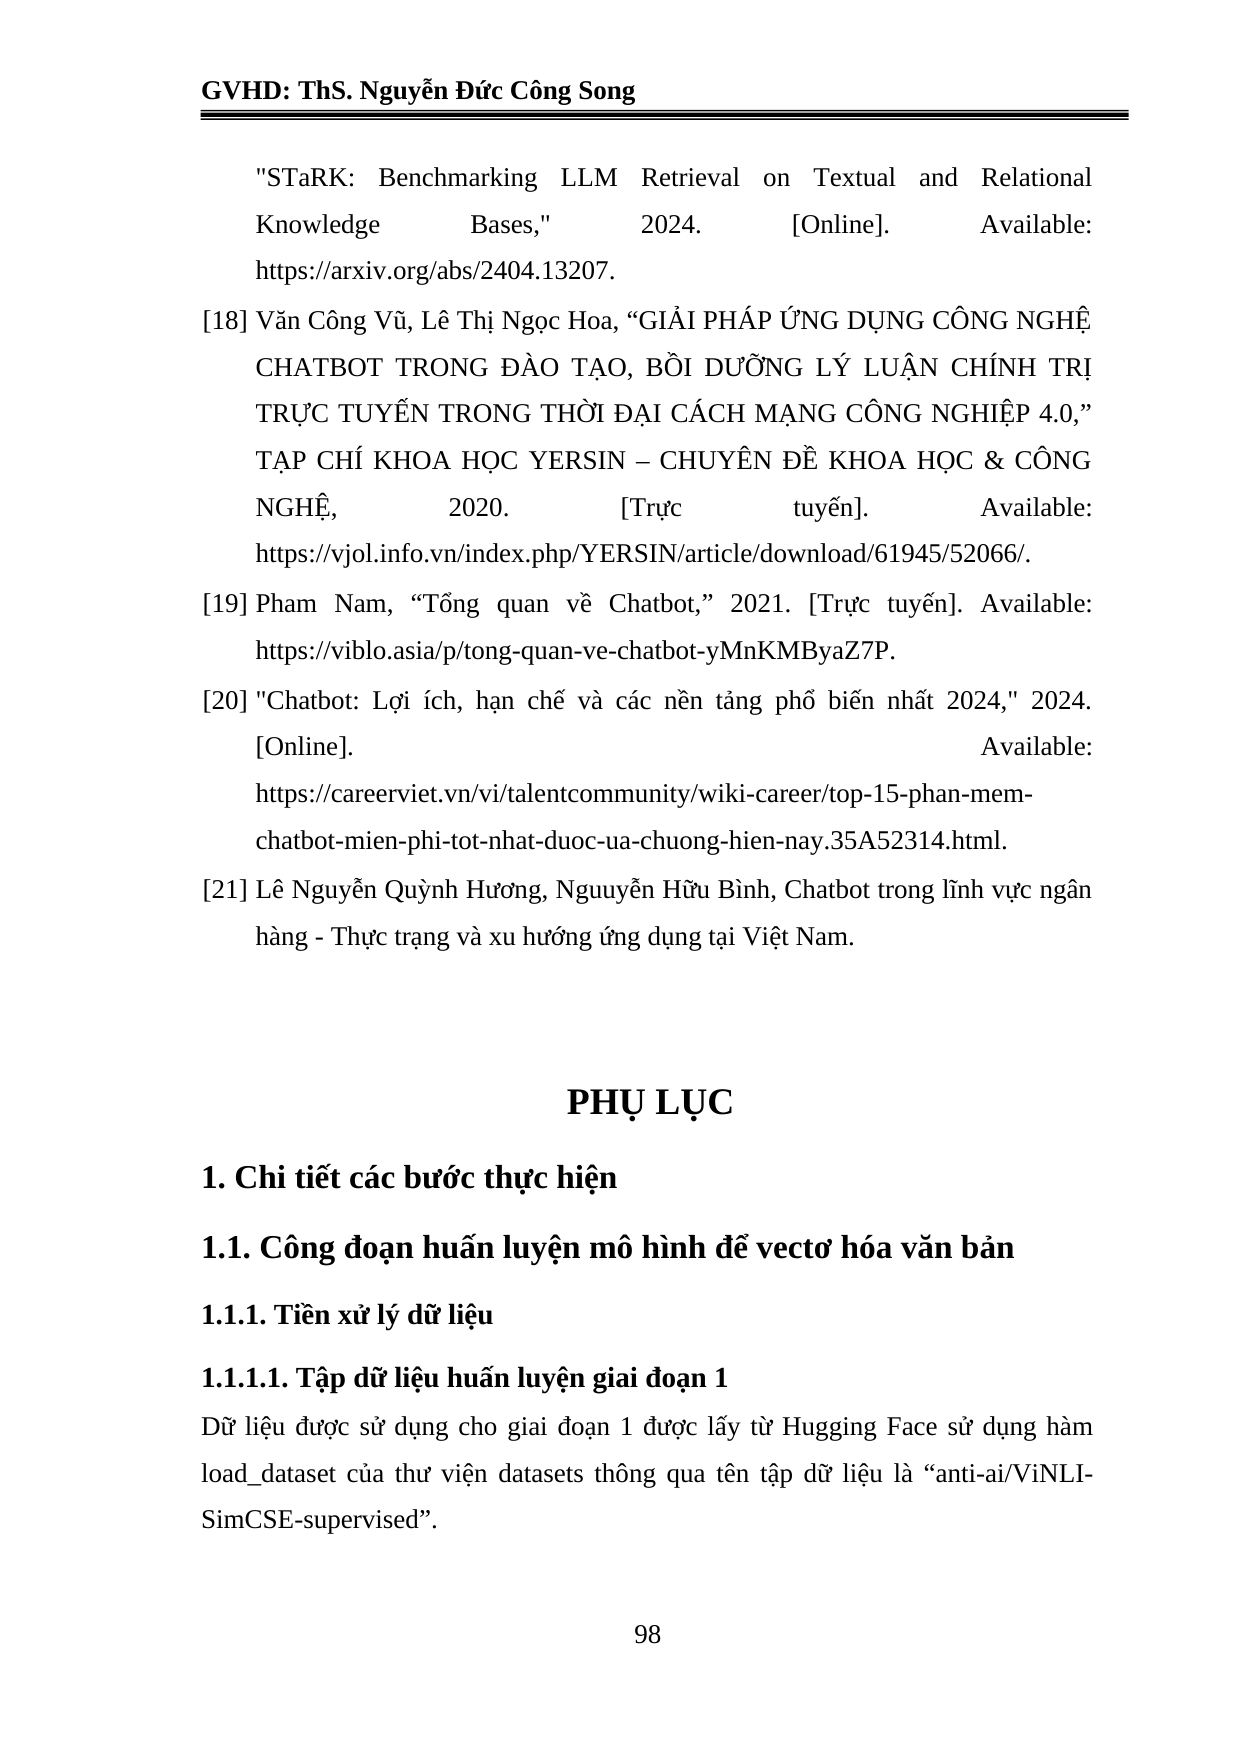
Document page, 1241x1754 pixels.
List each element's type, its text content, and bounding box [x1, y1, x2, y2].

text Chi tiết các bước thực hiện [201, 1157, 1094, 1195]
text Dữ liệu được sử dụng cho giai đoạn 1 được lấy từ Hugging Face sử dụng hàm load_dataset của thư viện datasets thông qua tên tập dữ liệu là “anti-ai/ViNLI-SimCSE-supervised”. [201, 1410, 1094, 1534]
text Tập dữ liệu huấn luyện giai đoạn 1 [201, 1360, 1094, 1393]
text Tiền xử lý dữ liệu [201, 1297, 1094, 1331]
subtitle PHỤ LỤC [206, 1080, 1094, 1123]
text Công đoạn huấn luyện mô hình để vectơ hóa văn bản [201, 1227, 1094, 1265]
